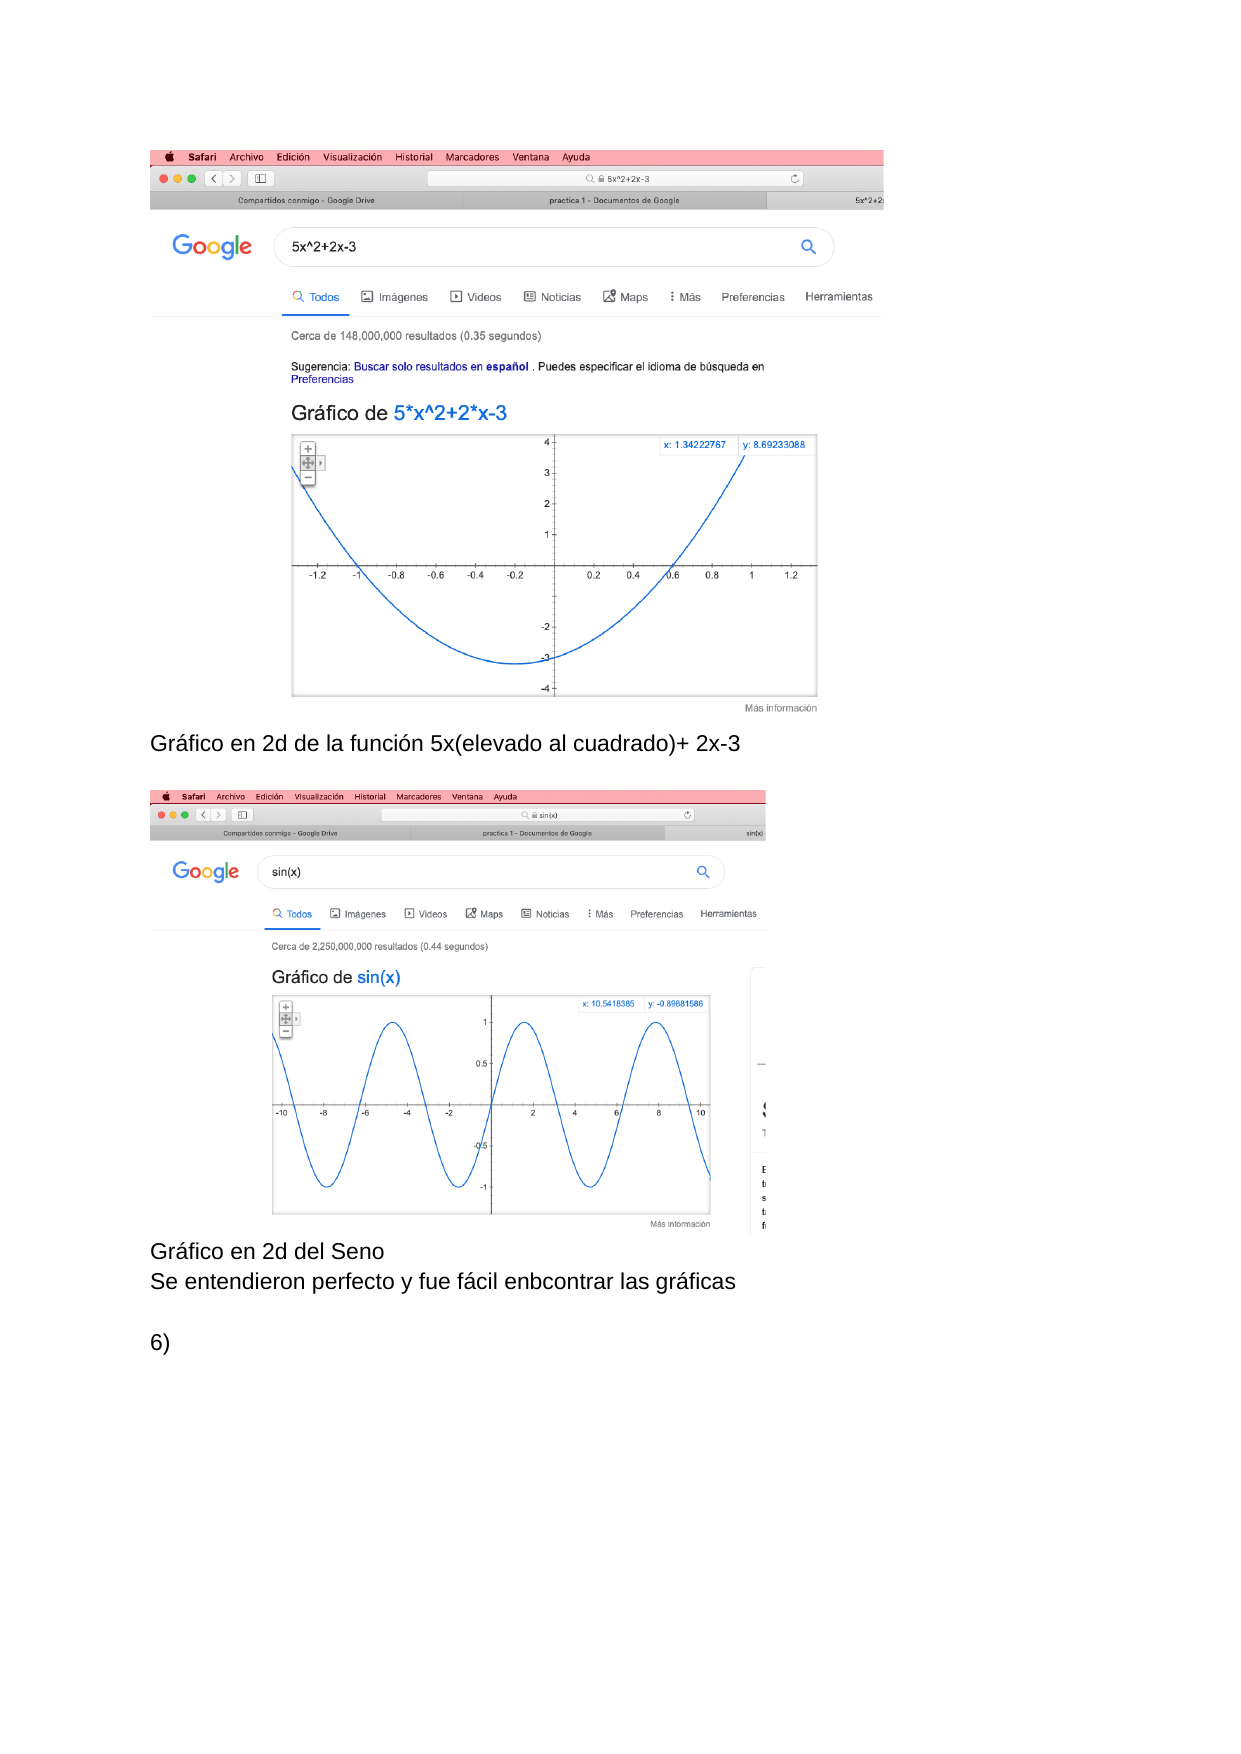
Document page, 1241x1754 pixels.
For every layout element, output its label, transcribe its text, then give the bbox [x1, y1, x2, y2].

picture [150, 150, 884, 727]
text Se entendieron perfecto y fue fácil enbcontrar las gráficas [150, 1268, 1090, 1295]
text 6) [150, 1329, 1090, 1355]
text Gráfico en 2d de la función 5x(elevado al cuadrado)+ 2x-3 [150, 730, 1090, 756]
picture [150, 790, 766, 1235]
text Gráfico en 2d del Seno [150, 1238, 1090, 1264]
